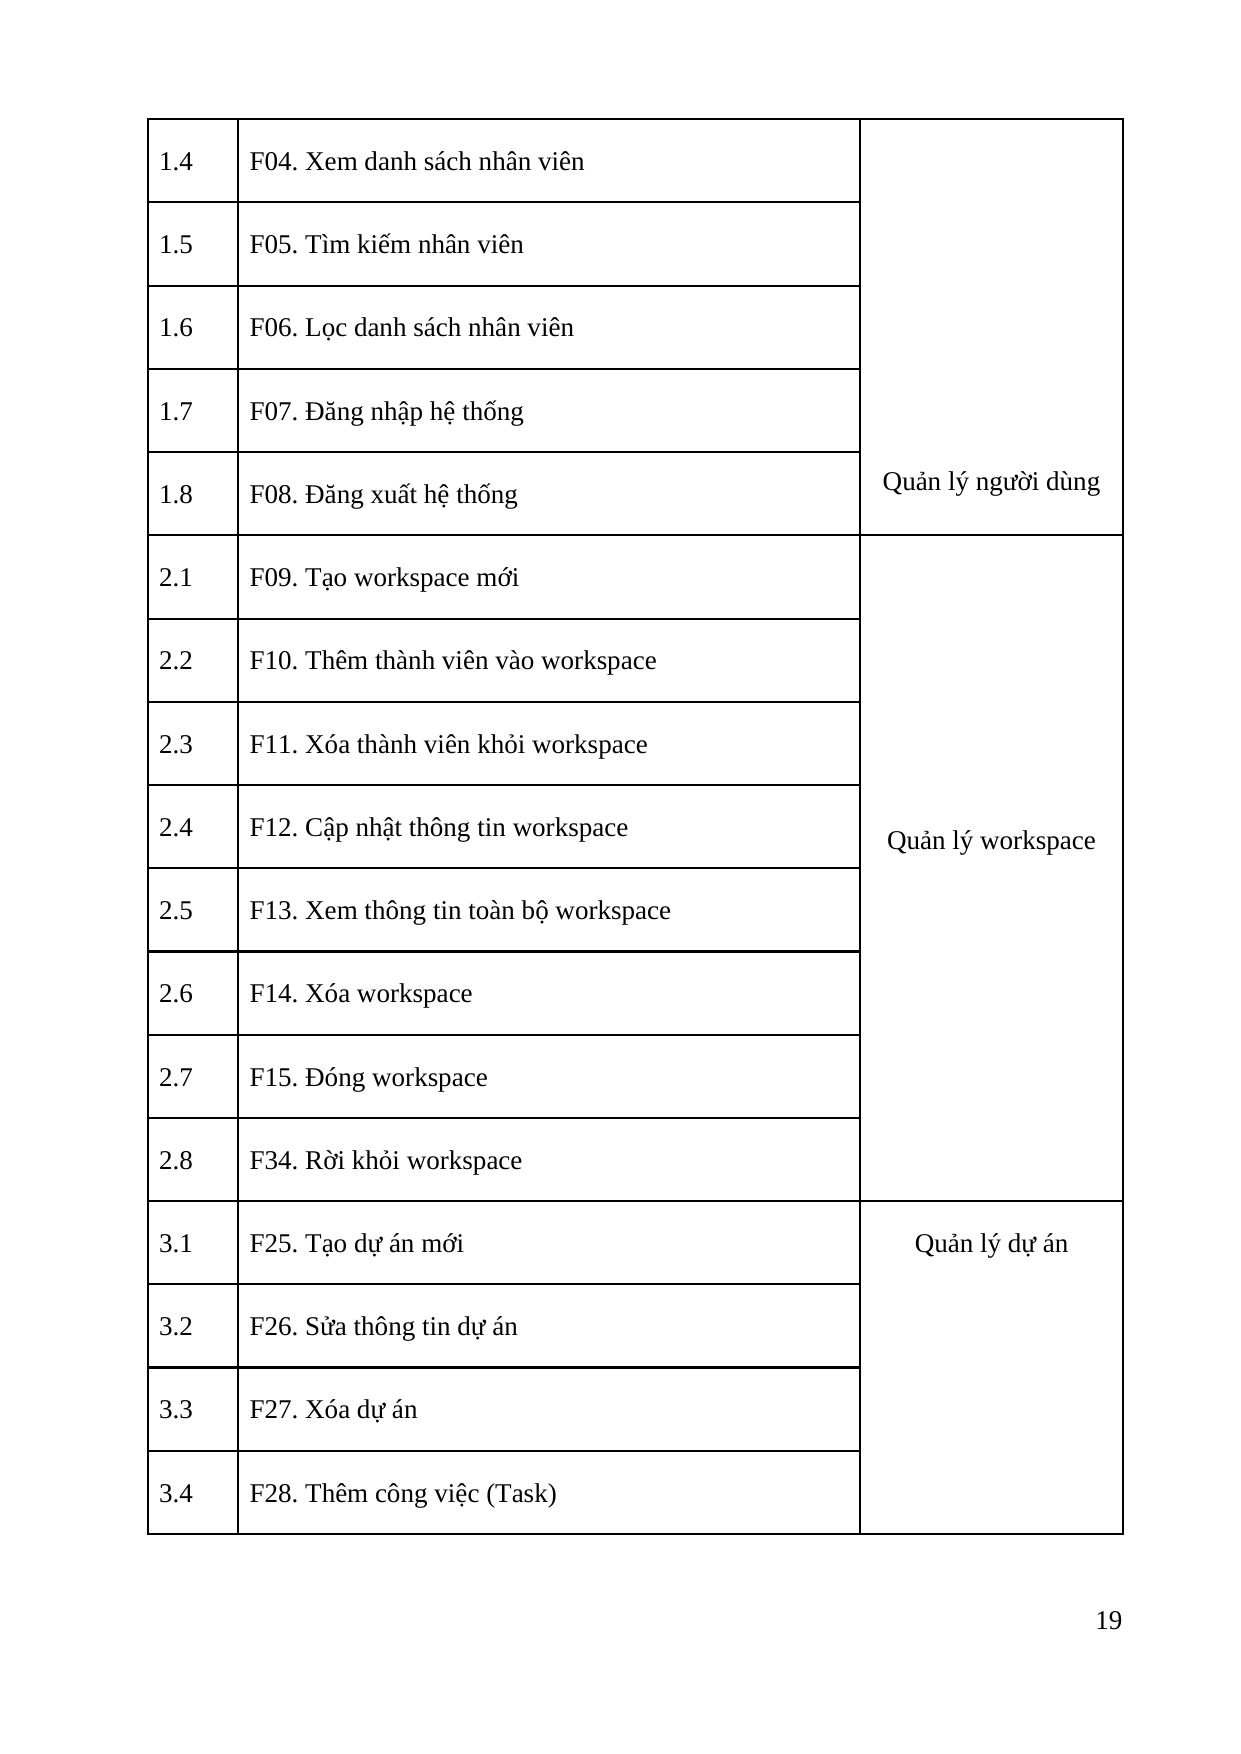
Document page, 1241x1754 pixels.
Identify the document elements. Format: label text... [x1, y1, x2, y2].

table_cell F25. Tạo dự án mới [239, 1202, 859, 1283]
table_cell 3.4 [149, 1452, 237, 1533]
table_cell F27. Xóa dự án [239, 1369, 859, 1450]
table_cell F07. Đăng nhập hệ thống [239, 370, 859, 451]
table_cell 2.2 [149, 620, 237, 701]
table_cell Quản lý dự án [861, 1202, 1122, 1533]
table_cell 2.8 [149, 1119, 237, 1200]
table_cell 2.3 [149, 703, 237, 784]
table_cell F08. Đăng xuất hệ thống [239, 453, 859, 534]
table_cell 1.7 [149, 370, 237, 451]
table_cell F15. Đóng workspace [239, 1036, 859, 1117]
table_cell 1.6 [149, 287, 237, 368]
table_cell 2.4 [149, 786, 237, 867]
table_cell F10. Thêm thành viên vào workspace [239, 620, 859, 701]
table_cell 2.1 [149, 536, 237, 617]
table_cell 1.8 [149, 453, 237, 534]
table_cell F34. Rời khỏi workspace [239, 1119, 859, 1200]
table_cell F06. Lọc danh sách nhân viên [239, 287, 859, 368]
table_cell 2.7 [149, 1036, 237, 1117]
table_cell 1.4 [149, 120, 237, 201]
table_cell F12. Cập nhật thông tin workspace [239, 786, 859, 867]
table_cell 1.5 [149, 203, 237, 284]
table_cell F26. Sửa thông tin dự án [239, 1285, 859, 1366]
table_cell Quản lý workspace [861, 536, 1122, 1200]
table_cell F28. Thêm công việc (Task) [239, 1452, 859, 1533]
table_cell 3.2 [149, 1285, 237, 1366]
table_cell 3.1 [149, 1202, 237, 1283]
table_cell 2.5 [149, 869, 237, 950]
table_cell F13. Xem thông tin toàn bộ workspace [239, 869, 859, 950]
table_cell F14. Xóa workspace [239, 953, 859, 1033]
table_cell F05. Tìm kiếm nhân viên [239, 203, 859, 284]
table_cell 2.6 [149, 953, 237, 1033]
table_cell F11. Xóa thành viên khỏi workspace [239, 703, 859, 784]
table_cell F09. Tạo workspace mới [239, 536, 859, 617]
table_cell F04. Xem danh sách nhân viên [239, 120, 859, 201]
table_cell 3.3 [149, 1369, 237, 1450]
